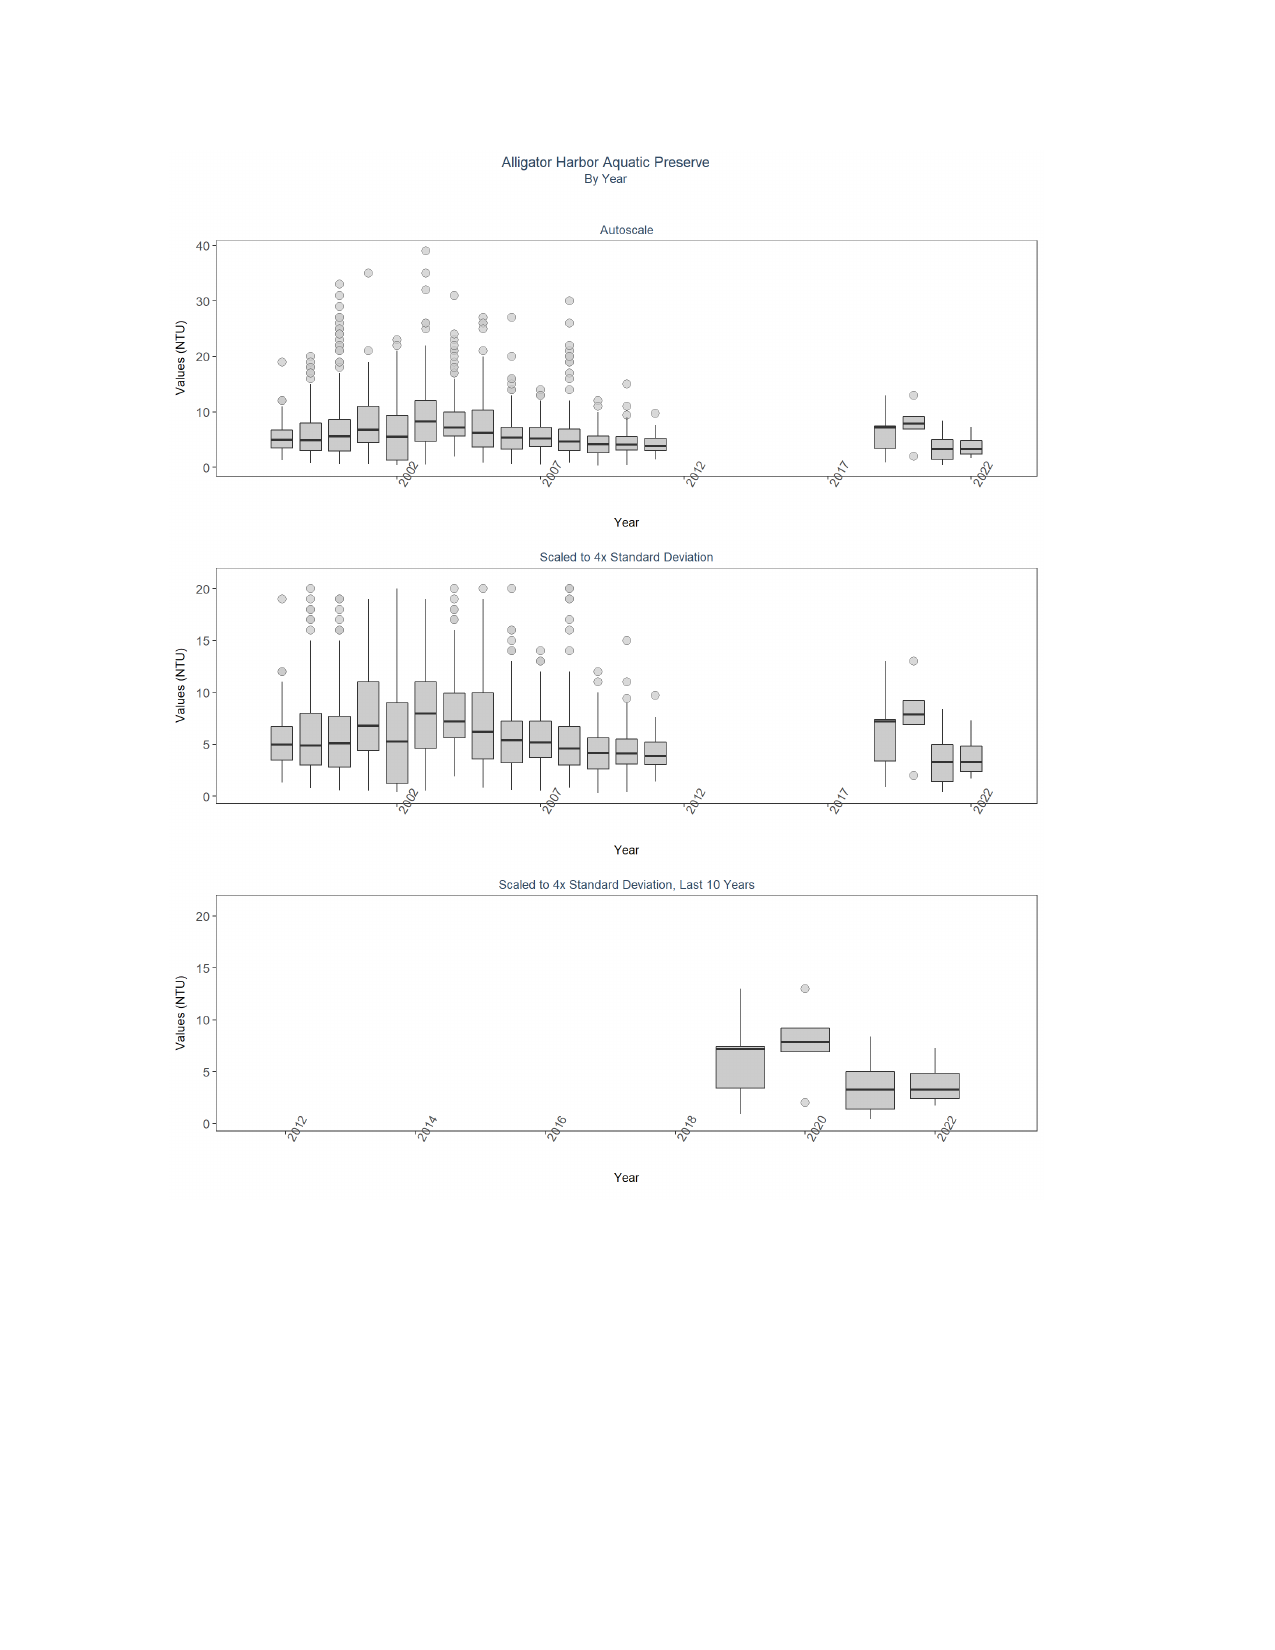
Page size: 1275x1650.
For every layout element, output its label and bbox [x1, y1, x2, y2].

picture [168, 150, 1044, 1200]
